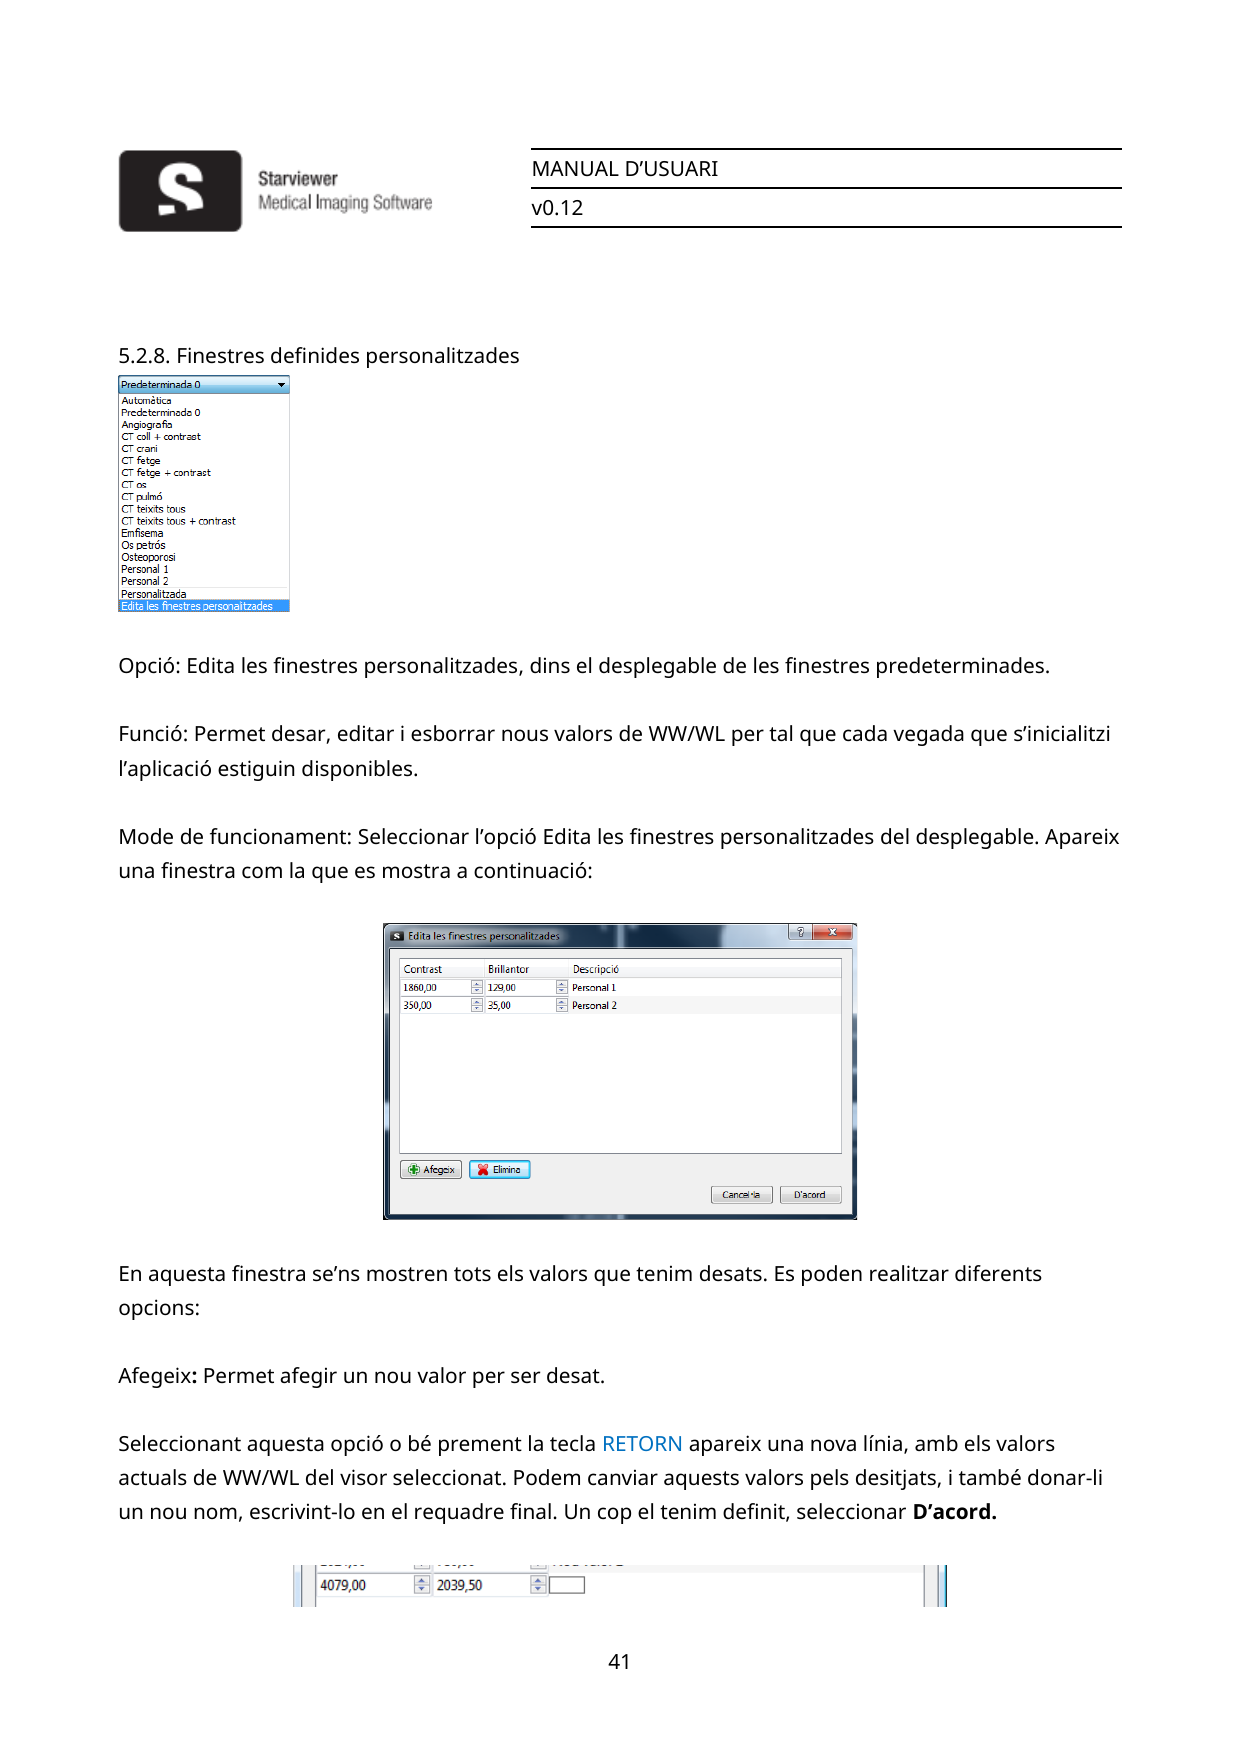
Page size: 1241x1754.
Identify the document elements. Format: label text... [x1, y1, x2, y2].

text Afegeix: Permet afegir un nou valor per ser desat. [118, 1361, 1122, 1389]
picture [383, 923, 858, 1220]
picture [118, 375, 290, 612]
subtitle Finestres definides personalitzades [118, 341, 1122, 370]
text Mode de funcionament: Seleccionar l’opció Edita les finestres personalitzades del desplegable. Apareix una finestra com la que es mostra a continuació: [118, 822, 1122, 884]
text Seleccionant aquesta opció o bé prement la tecla RETORN apareix una nova línia, amb els valors actuals de WW/WL del visor seleccionat. Podem canviar aquests valors pels desitjats, i també donar-li un nou nom, escrivint-lo en el requadre final. Un cop el tenim definit, seleccionar D’acord. [118, 1429, 1122, 1526]
picture [293, 1565, 947, 1607]
text En aquesta finestra se’ns mostren tots els valors que tenim desats. Es poden realitzar diferents opcions: [118, 1259, 1122, 1321]
text Funció: Permet desar, editar i esborrar nous valors de WW/WL per tal que cada vegada que s’inicialitzi l’aplicació estiguin disponibles. [118, 719, 1122, 782]
text Opció: Edita les finestres personalitzades, dins el desplegable de les finestres predeterminades. [118, 651, 1122, 680]
